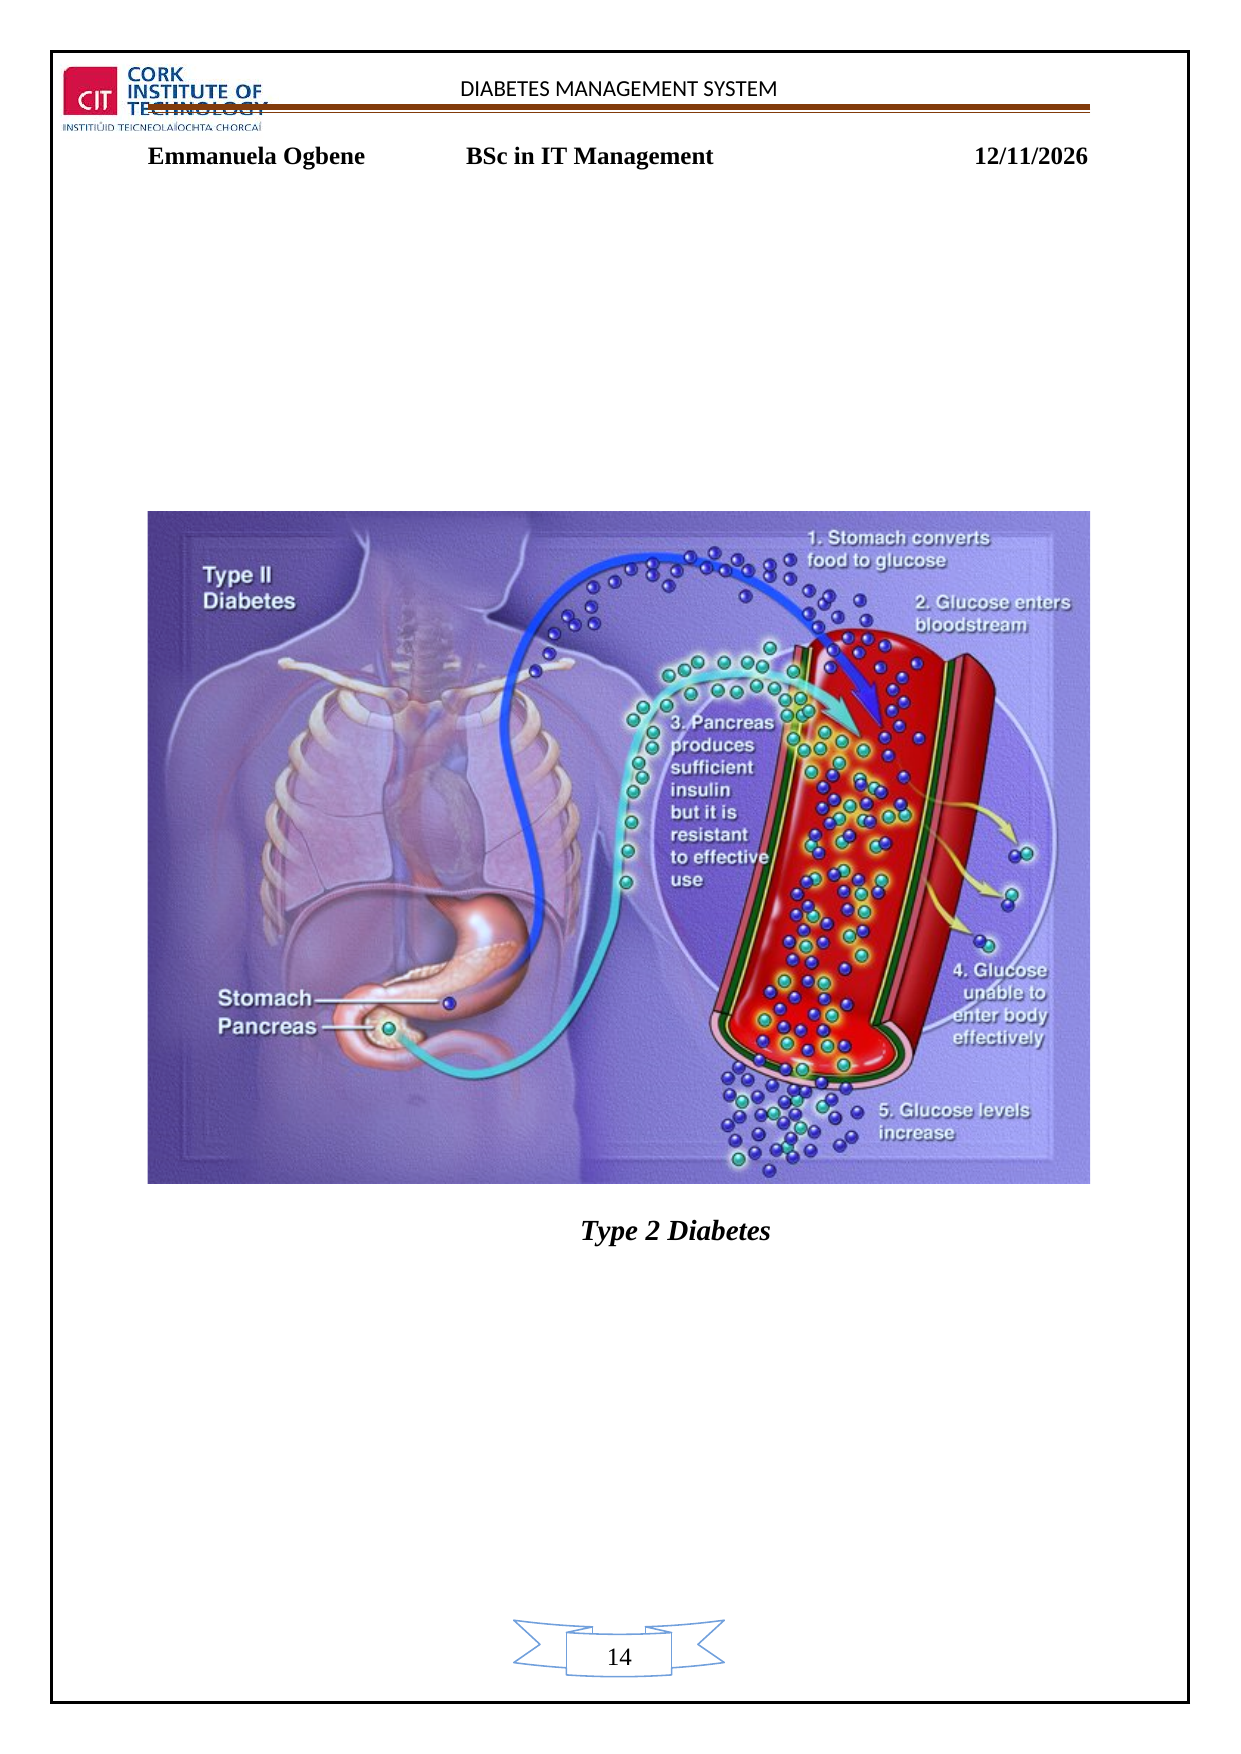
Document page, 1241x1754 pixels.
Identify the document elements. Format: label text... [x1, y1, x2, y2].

picture [53, 53, 279, 146]
list Type 2 Diabetes [260, 1213, 1090, 1246]
picture [147, 511, 1091, 1184]
